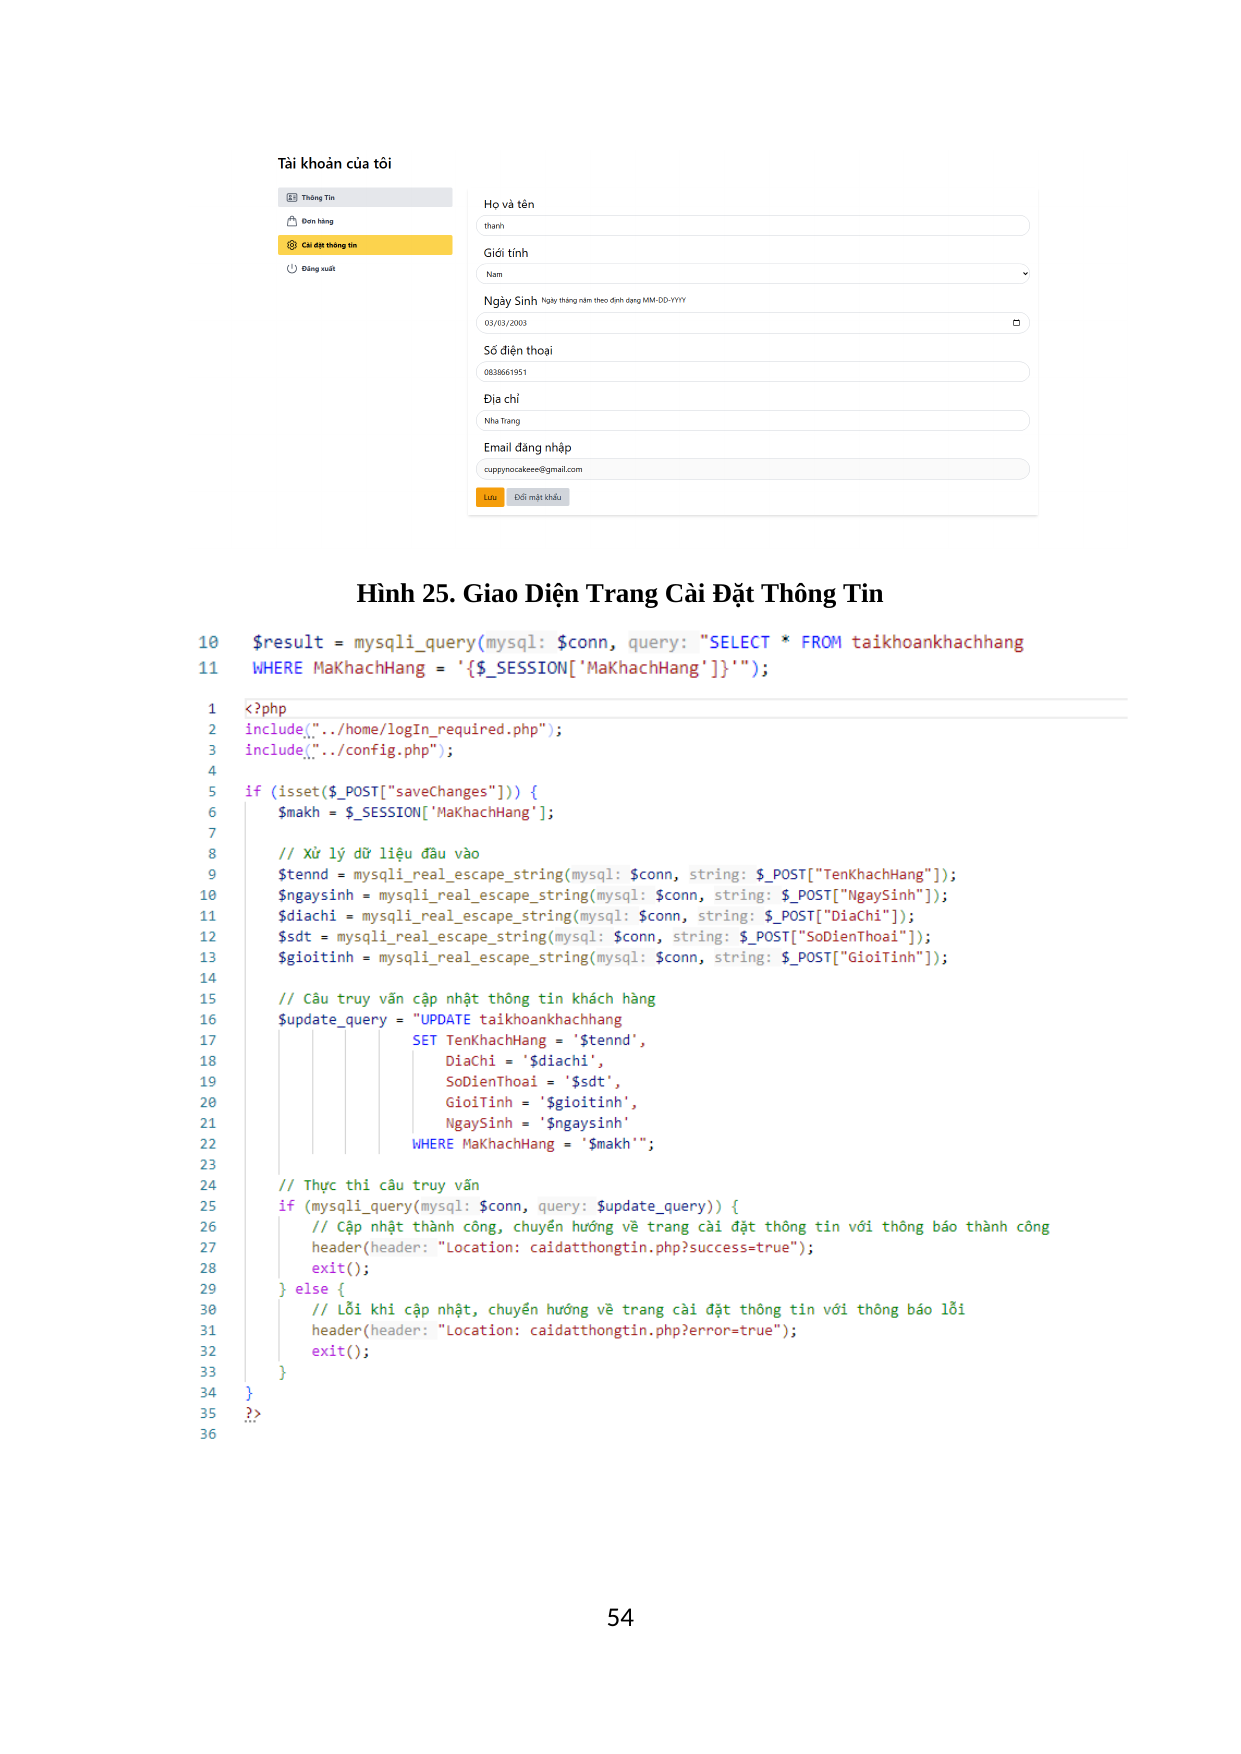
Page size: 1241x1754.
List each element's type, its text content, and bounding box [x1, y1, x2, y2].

picture [187, 150, 1128, 549]
text Hình 25. Giao Diện Trang Cài Đặt Thông Tin [150, 577, 1090, 608]
picture [187, 697, 1128, 1465]
picture [187, 628, 1128, 682]
